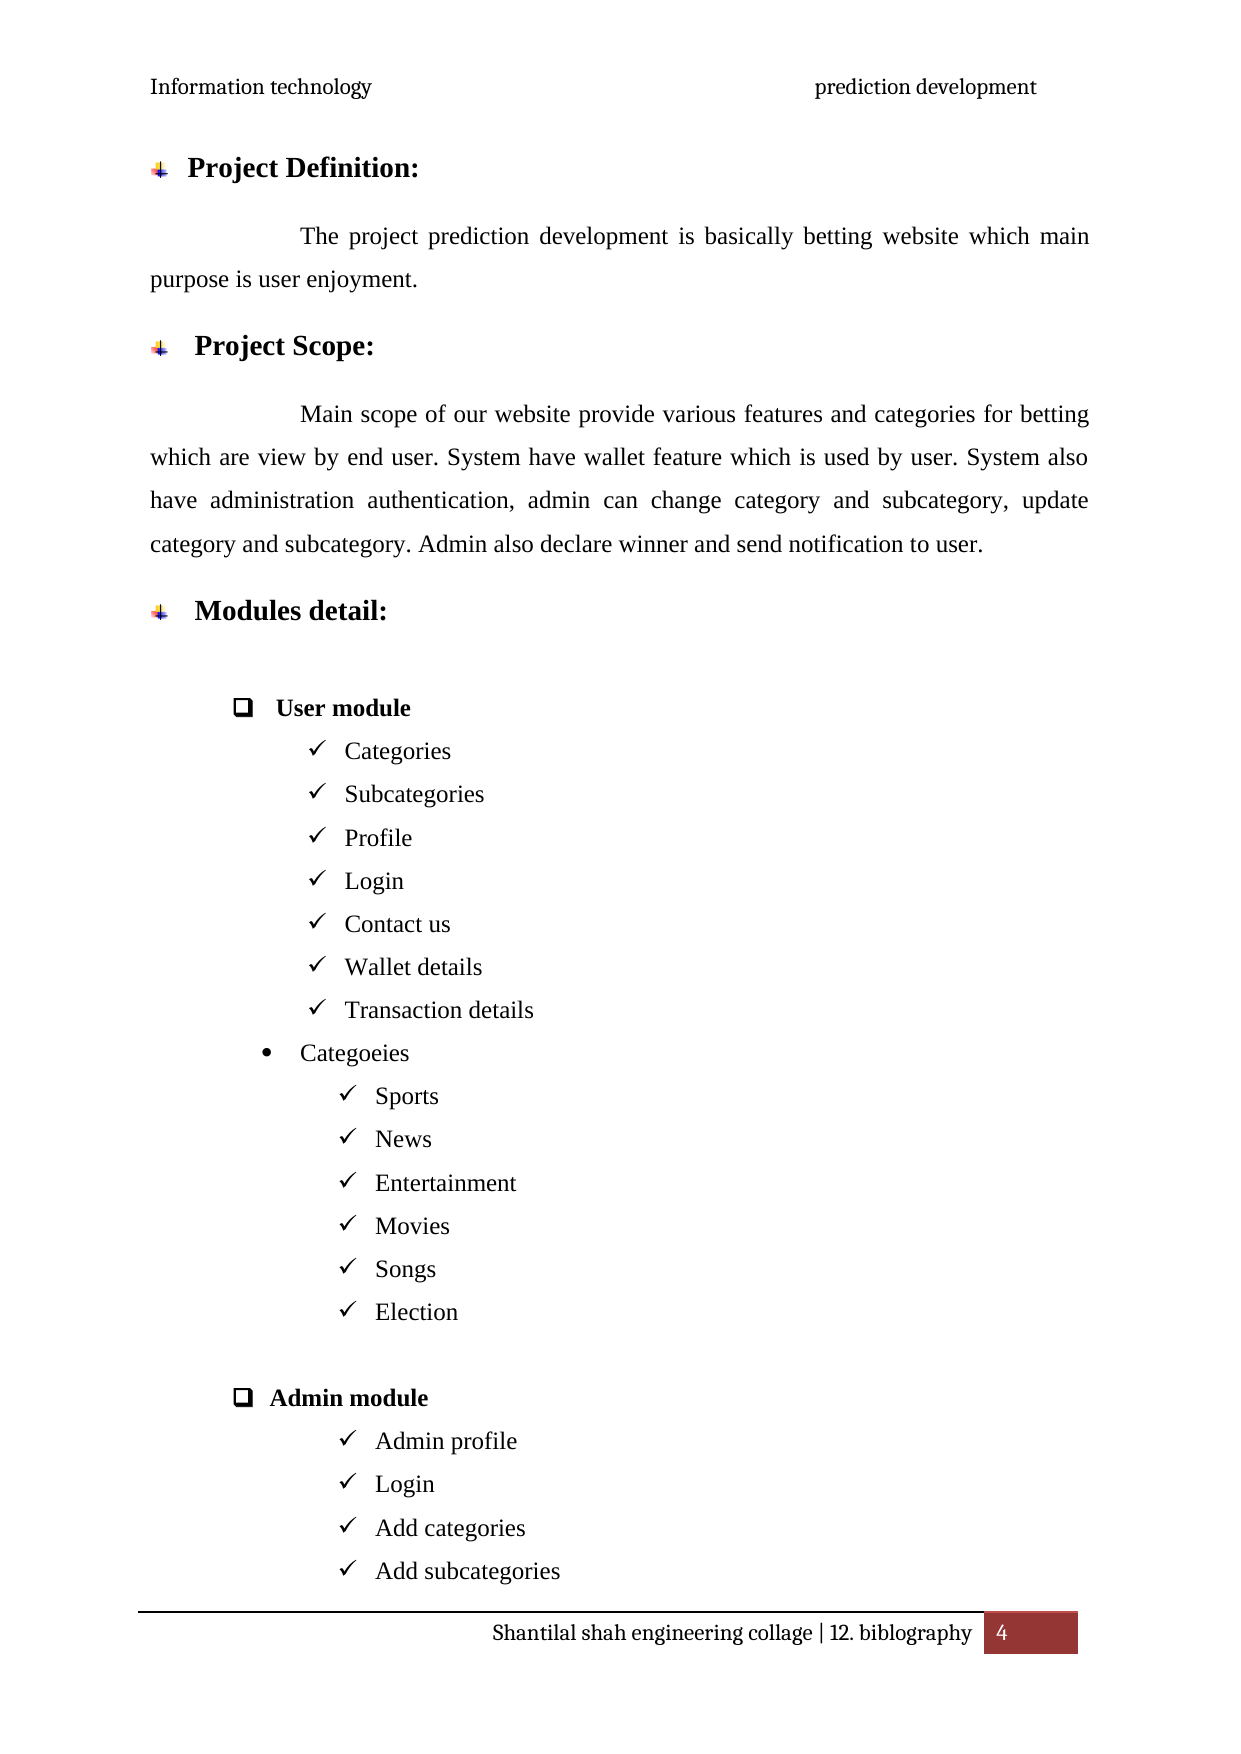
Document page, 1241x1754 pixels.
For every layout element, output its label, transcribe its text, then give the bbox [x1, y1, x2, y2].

picture [151, 603, 168, 620]
list Profile [307, 823, 1090, 851]
list Add categories [337, 1513, 1090, 1541]
list Project Definition: [150, 150, 1090, 183]
list Project Scope: [150, 328, 1090, 362]
list Songs [337, 1254, 1090, 1283]
text The project prediction development is basically betting website which main purpose is user enjoyment. [150, 221, 1090, 293]
list Election [337, 1297, 1090, 1326]
list Add subcategories [337, 1556, 1090, 1584]
list Contact us [307, 909, 1090, 938]
list Wallet details [307, 952, 1090, 981]
list Transaction details [307, 995, 1090, 1024]
list Movies [337, 1211, 1090, 1239]
list Login [307, 866, 1090, 894]
list Entertainment [337, 1168, 1090, 1196]
list Admin module [232, 1383, 1090, 1412]
picture [151, 160, 168, 178]
picture [151, 339, 168, 356]
list Categoeies [262, 1038, 1090, 1067]
text Main scope of our website provide various features and categories for betting which are view by end user. System have wallet feature which is used by user. System also have administration authentication, admin can change category and subcategory, update category and subcategory. Admin also declare winner and send notification to user. [150, 399, 1090, 557]
list User module [232, 693, 1090, 722]
list Admin profile [337, 1426, 1090, 1455]
list Sports [337, 1081, 1090, 1110]
list Categories [307, 736, 1090, 765]
list Subcategories [307, 779, 1090, 808]
list Modules detail: [150, 593, 1090, 626]
list Login [337, 1469, 1090, 1498]
list News [337, 1124, 1090, 1153]
